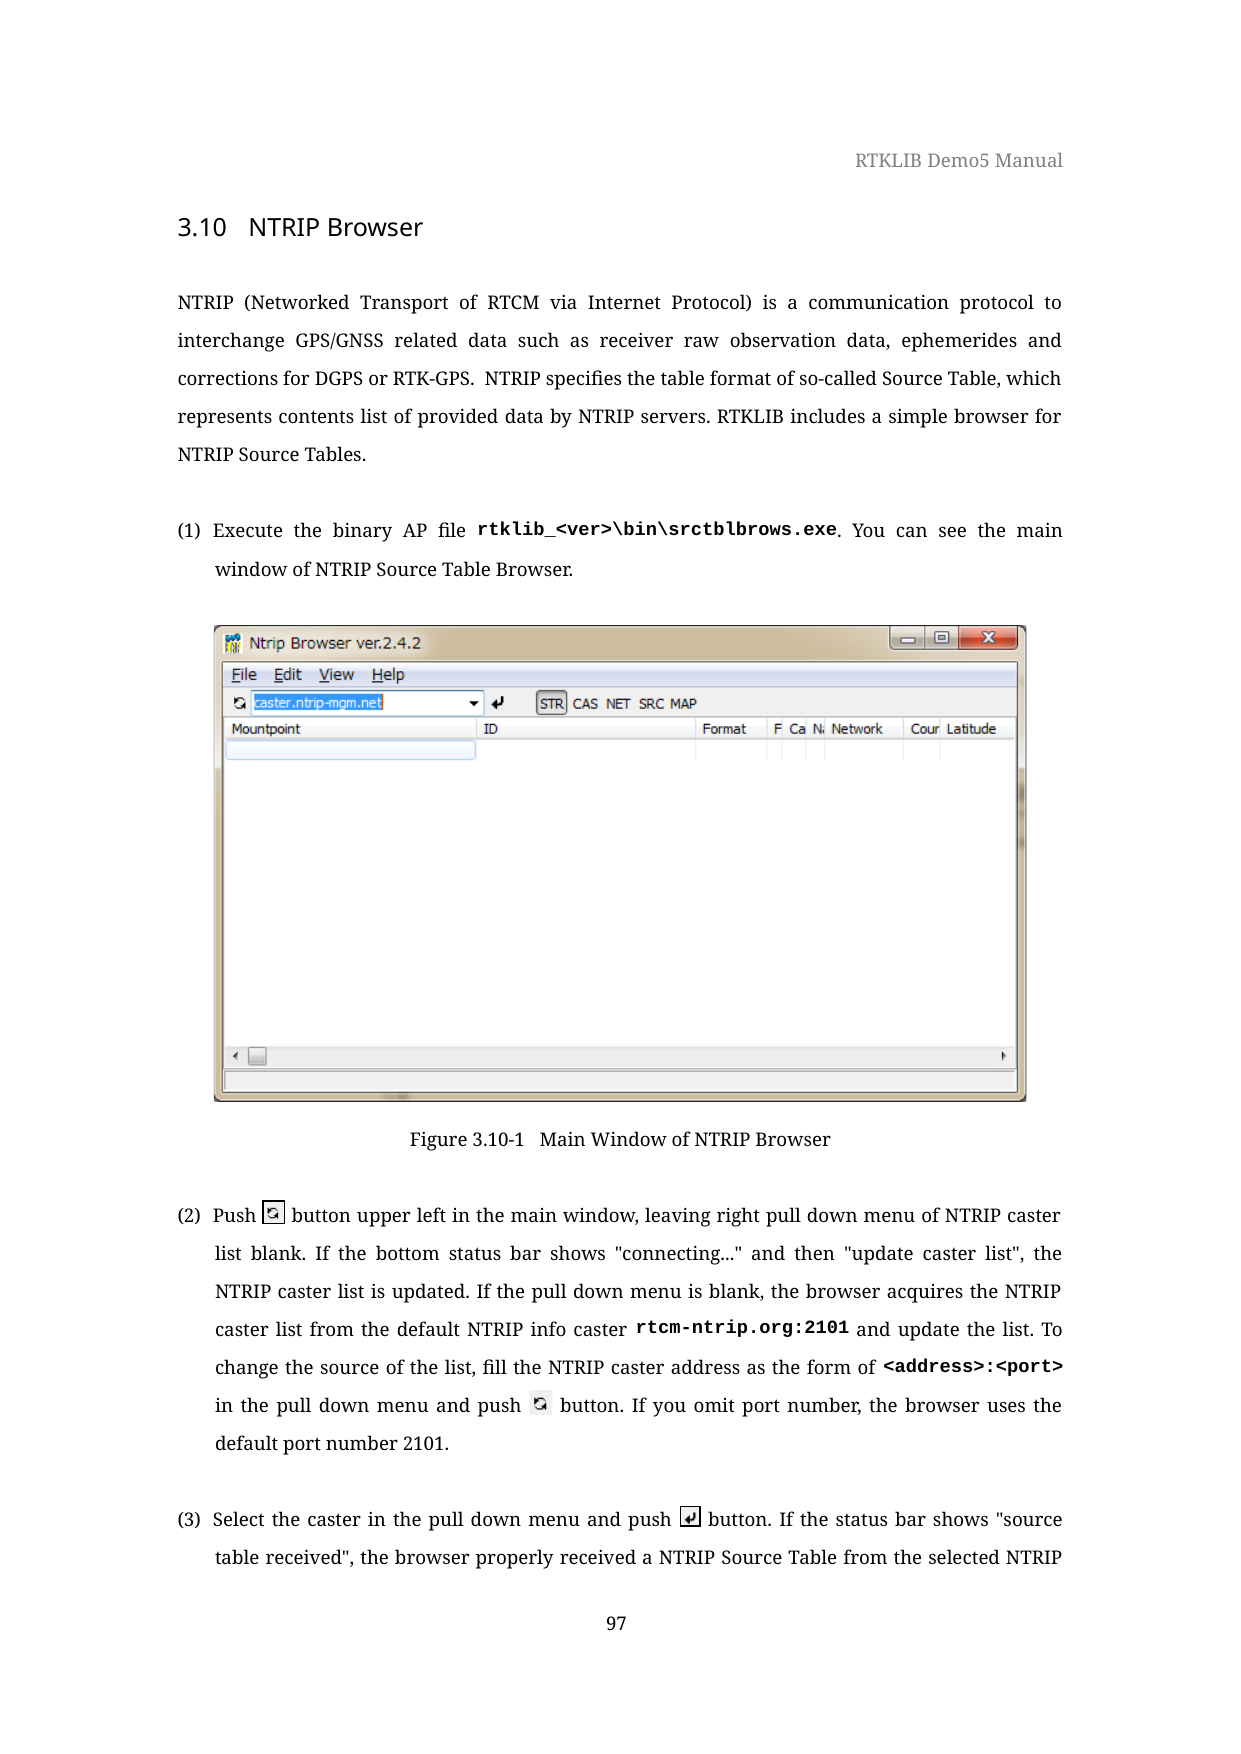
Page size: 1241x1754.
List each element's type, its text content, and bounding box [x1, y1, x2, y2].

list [177, 1500, 1063, 1576]
picture [681, 1507, 699, 1525]
text Figure 3.10-1 Main Window of NTRIP Browser [177, 1120, 1063, 1158]
text NTRIP (Networked Transport of RTCM via Internet Protocol) is a communication protocol to interchange GPS/GNSS related data such as receiver raw observation data, ephemerides and corrections for DGPS or RTK-GPS. NTRIP specifies the table format of so-called Source Table, which represents contents list of provided data by NTRIP servers. RTKLIB includes a simple browser for NTRIP Source Tables. [177, 283, 1063, 473]
picture [264, 1202, 284, 1223]
picture [529, 1390, 553, 1415]
list Push button upper left in the main window, leaving right pull down menu of NTRIP caster list blank. If the bottom status bar shows "connecting..." and then "update caster list", the NTRIP caster list is updated. If the pull down menu is blank, the browser acquires the NTRIP caster list from the default NTRIP info caster rtcm-ntrip.org:2101 and update the list. To change the source of the list, fill the NTRIP caster address as the form of <address>:<port> in the pull down menu and push button. If you omit port number, the browser uses the default port number 2101. [177, 1196, 1063, 1462]
picture [213, 625, 1027, 1102]
subtitle 3.10 NTRIP Browser [177, 207, 1063, 245]
list Execute the binary AP file rtklib_<ver>\bin\srctblbrows.exe. You can see the main window of NTRIP Source Table Browser. [177, 512, 1063, 588]
